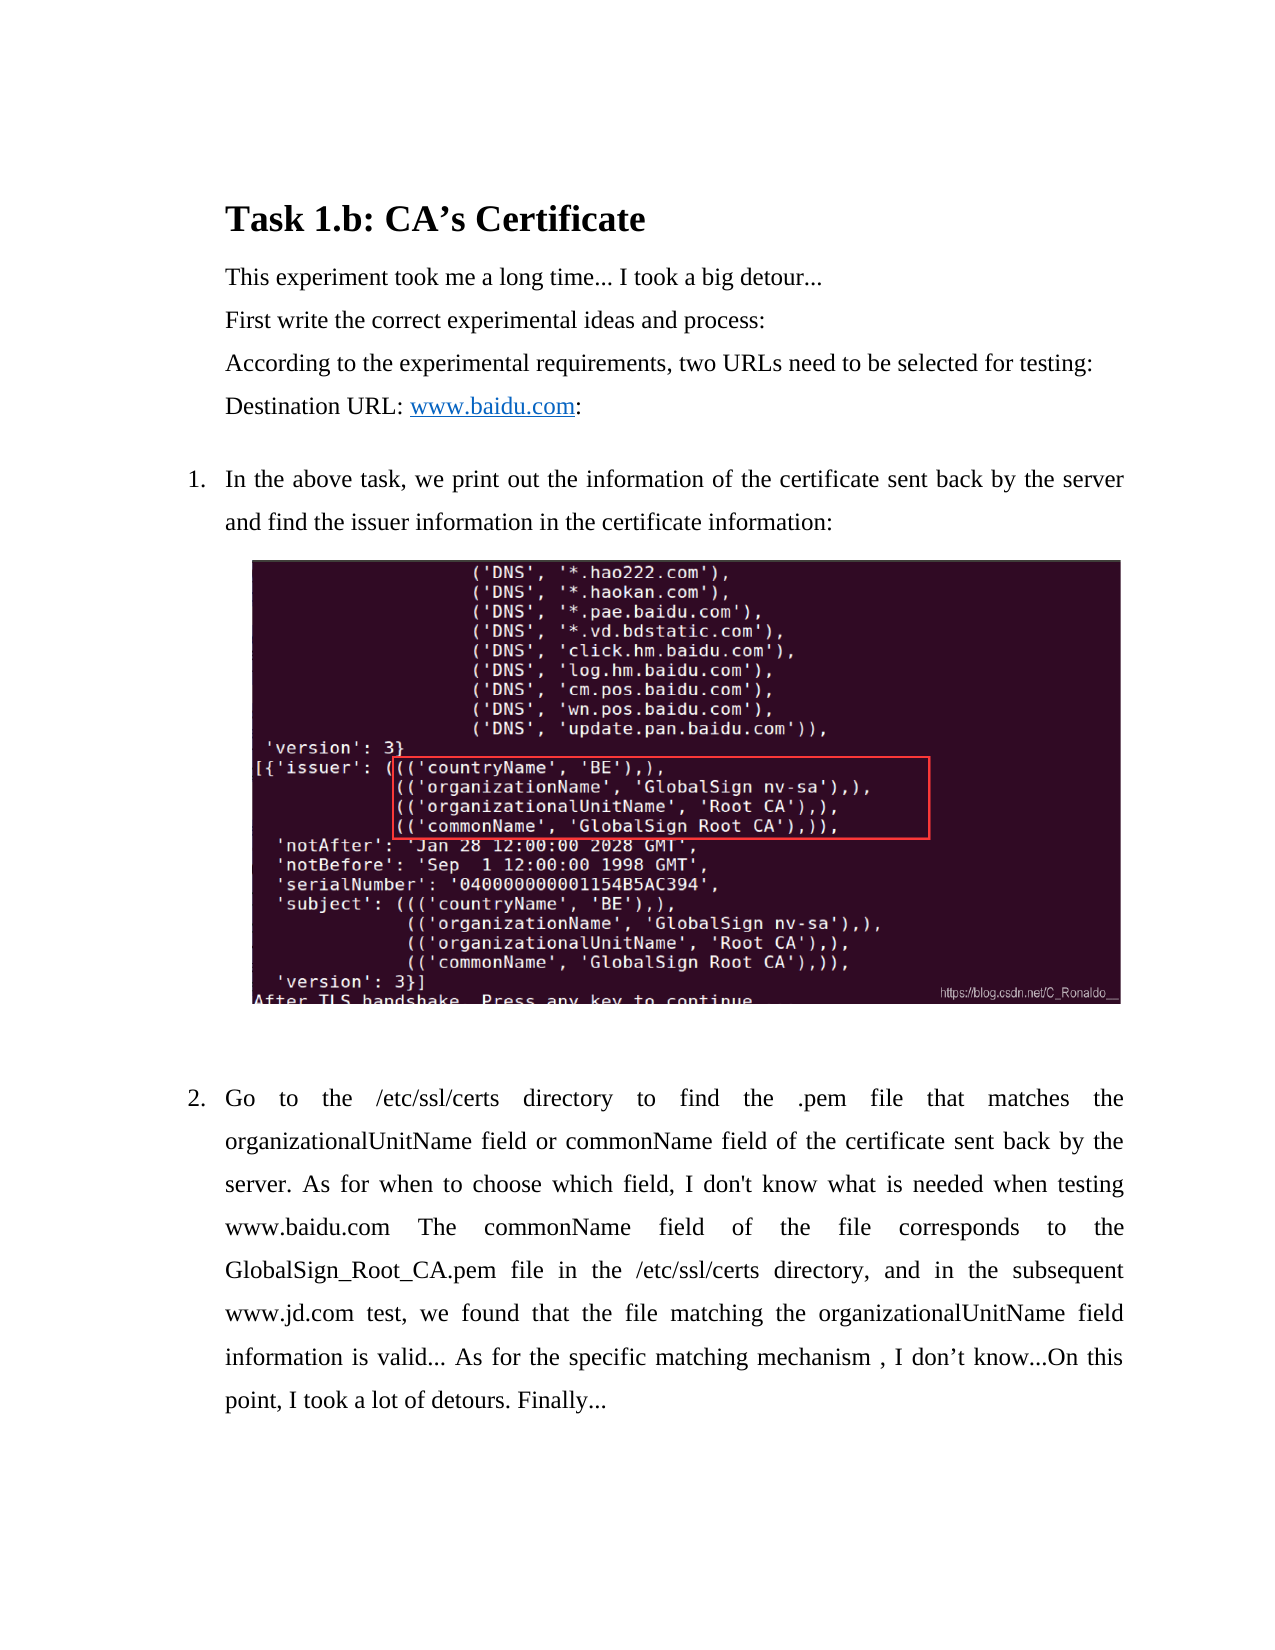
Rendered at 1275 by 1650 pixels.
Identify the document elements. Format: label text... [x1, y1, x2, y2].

list In the above task, we print out the information of the certificate sent back by the server and find the issuer information in the certificate information: [187, 464, 1125, 536]
list This experiment took me a long time... I took a big detour... [225, 262, 1125, 290]
list First write the correct experimental ideas and process: [225, 305, 1125, 333]
list Task 1.b: CA’s Certificate [225, 197, 1125, 240]
list According to the experimental requirements, two URLs need to be selected for testing: [225, 348, 1125, 377]
list Destination URL: www.baidu.com: [225, 391, 1125, 420]
list Go to the /etc/ssl/certs directory to find the .pem file that matches the organizationalUnitName field or commonName field of the certificate sent back by the server. As for when to choose which field, I don't know what is needed when testing www.baidu.com The commonName field of the file corresponds to the GlobalSign_Root_CA.pem file in the /etc/ssl/certs directory, and in the subsequent www.jd.com test, we found that the file matching the organizationalUnitName field information is valid... As for the specific matching mechanism , I don’t know...On this point, I took a lot of detours. Finally... [187, 1083, 1125, 1413]
picture [252, 560, 1121, 1004]
